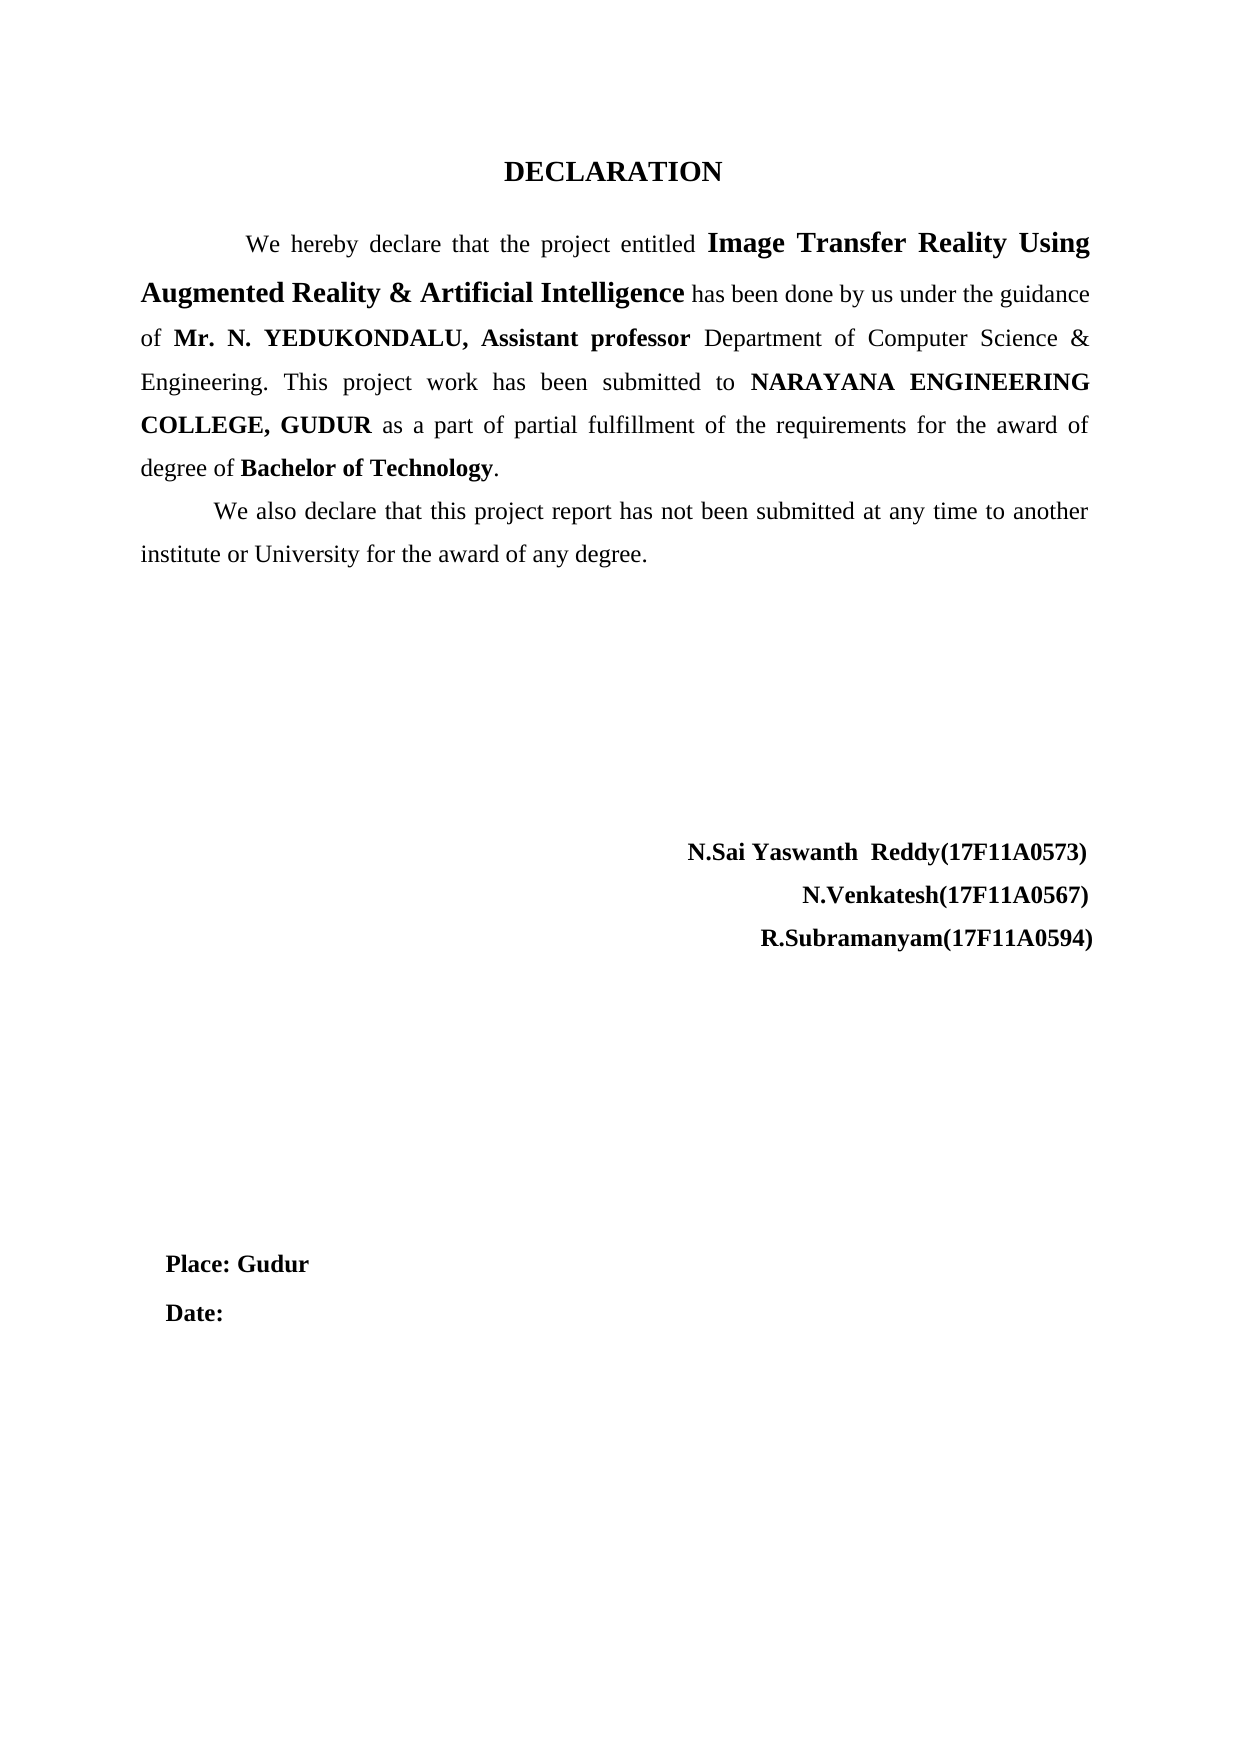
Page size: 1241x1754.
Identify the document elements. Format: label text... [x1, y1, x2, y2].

text We hereby declare that the project entitled Image Transfer Reality Using Augmented Reality & Artificial Intelligence has been done by us under the guidance of Mr. N. YEDUKONDALU, Assistant professor Department of Computer Science & Engineering. This project work has been submitted to NARAYANA ENGINEERING COLLEGE, GUDUR as a part of partial fulfillment of the requirements for the award of degree of Bachelor of Technology. [140, 225, 1090, 482]
text We also declare that this project report has not been submitted at any time to another institute or University for the award of any degree. [140, 496, 1090, 568]
text Date: [34, 1298, 312, 1327]
text Place: Gudur [34, 1249, 312, 1277]
subtitle N.Sai Yaswanth Reddy(17F11A0573) [150, 837, 1090, 866]
text N.Venkatesh(17F11A0567) [10, 880, 1196, 909]
text DECLARATION [74, 154, 1196, 188]
text R.Subramanyam(17F11A0594) [10, 923, 1196, 952]
